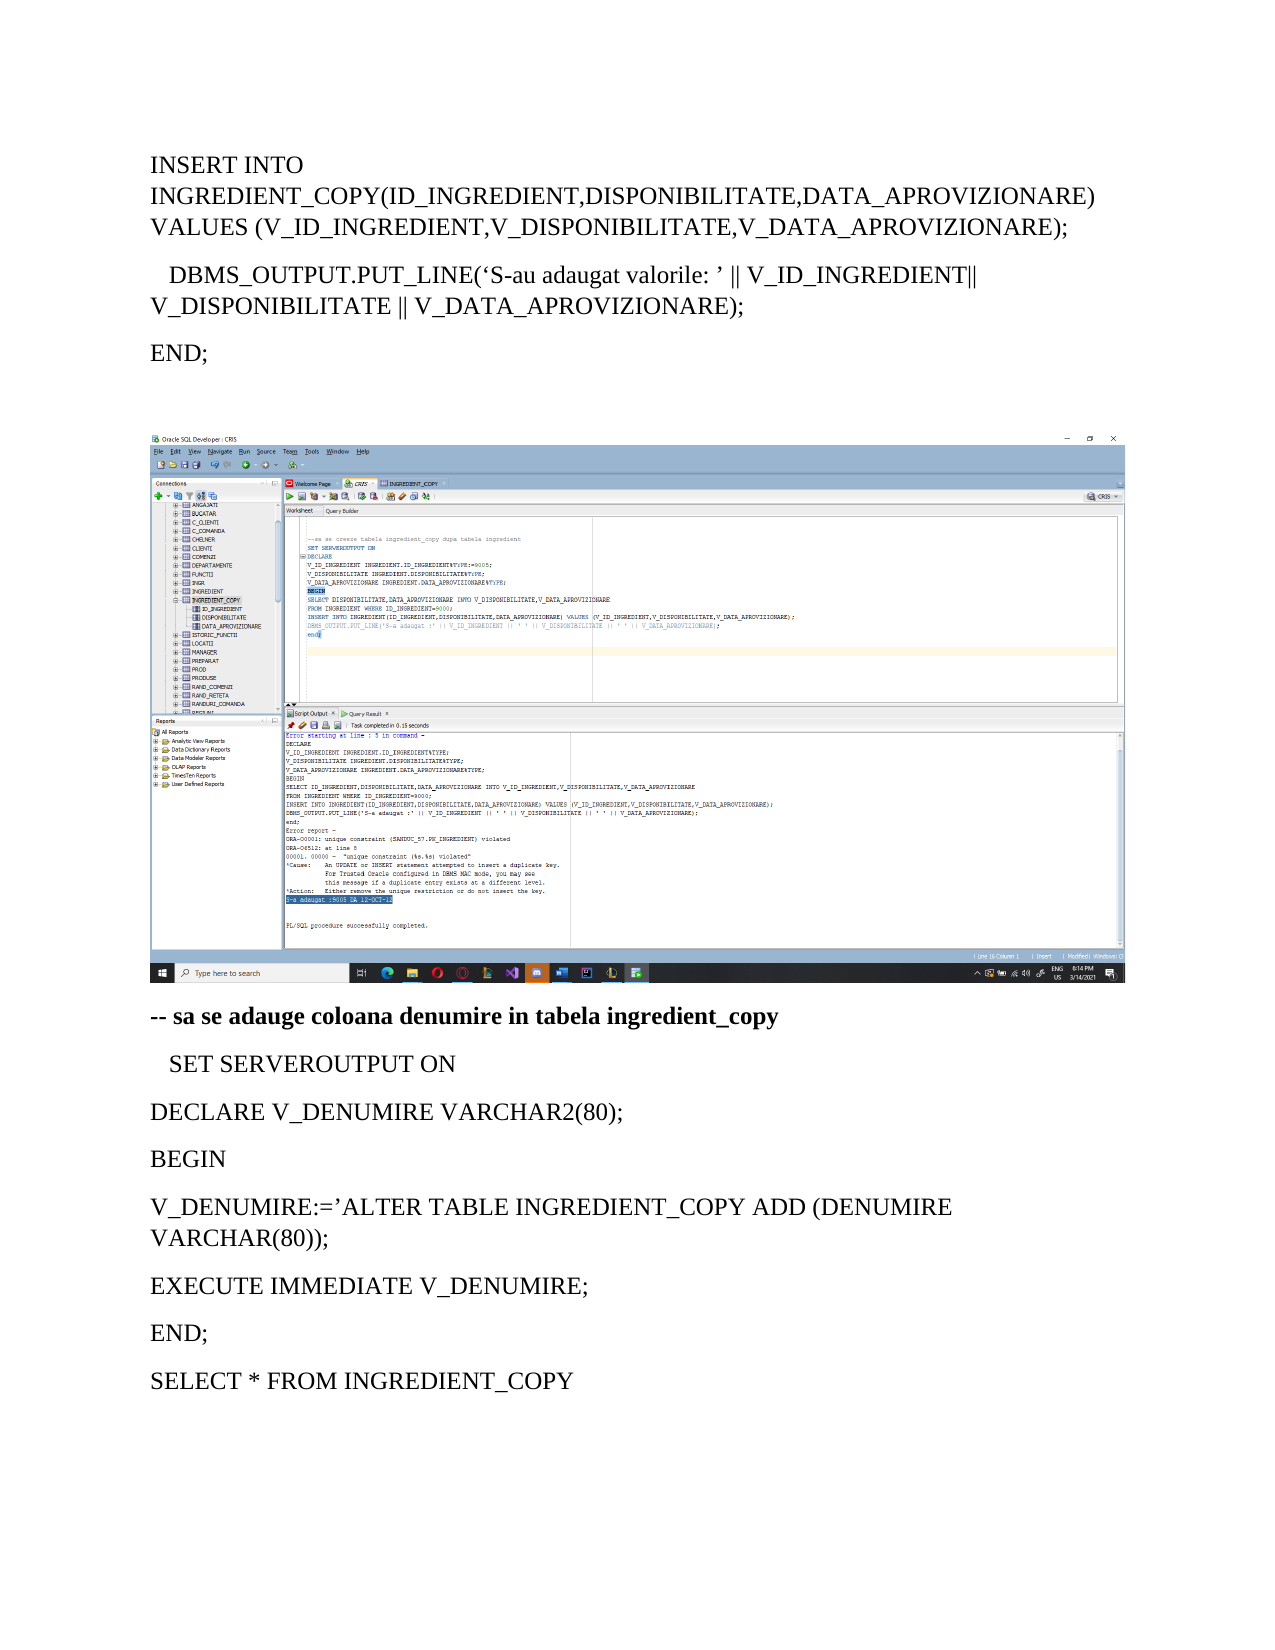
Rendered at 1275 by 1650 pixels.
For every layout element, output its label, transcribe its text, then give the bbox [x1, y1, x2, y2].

text DBMS_OUTPUT.PUT_LINE(‘S-au adaugat valorile: ’ || V_ID_INGREDIENT|| V_DISPONIBILITATE || V_DATA_APROVIZIONARE); [150, 260, 1125, 319]
text EXECUTE IMMEDIATE V_DENUMIRE; [150, 1271, 1125, 1299]
text -- sa se adauge coloana denumire in tabela ingredient_copy [150, 1001, 1125, 1030]
text END; [150, 1318, 1125, 1347]
text SET SERVEROUTPUT ON [150, 1049, 1125, 1078]
text V_DENUMIRE:=’ALTER TABLE INGREDIENT_COPY ADD (DENUMIRE VARCHAR(80)); [150, 1192, 1125, 1252]
text INSERT INTO INGREDIENT_COPY(ID_INGREDIENT,DISPONIBILITATE,DATA_APROVIZIONARE) VALUES (V_ID_INGREDIENT,V_DISPONIBILITATE,V_DATA_APROVIZIONARE); [150, 150, 1125, 241]
text DECLARE V_DENUMIRE VARCHAR2(80); [150, 1097, 1125, 1125]
picture [150, 433, 1125, 983]
text SELECT * FROM INGREDIENT_COPY [150, 1366, 1125, 1395]
text BEGIN [150, 1144, 1125, 1173]
text END; [150, 338, 1125, 367]
